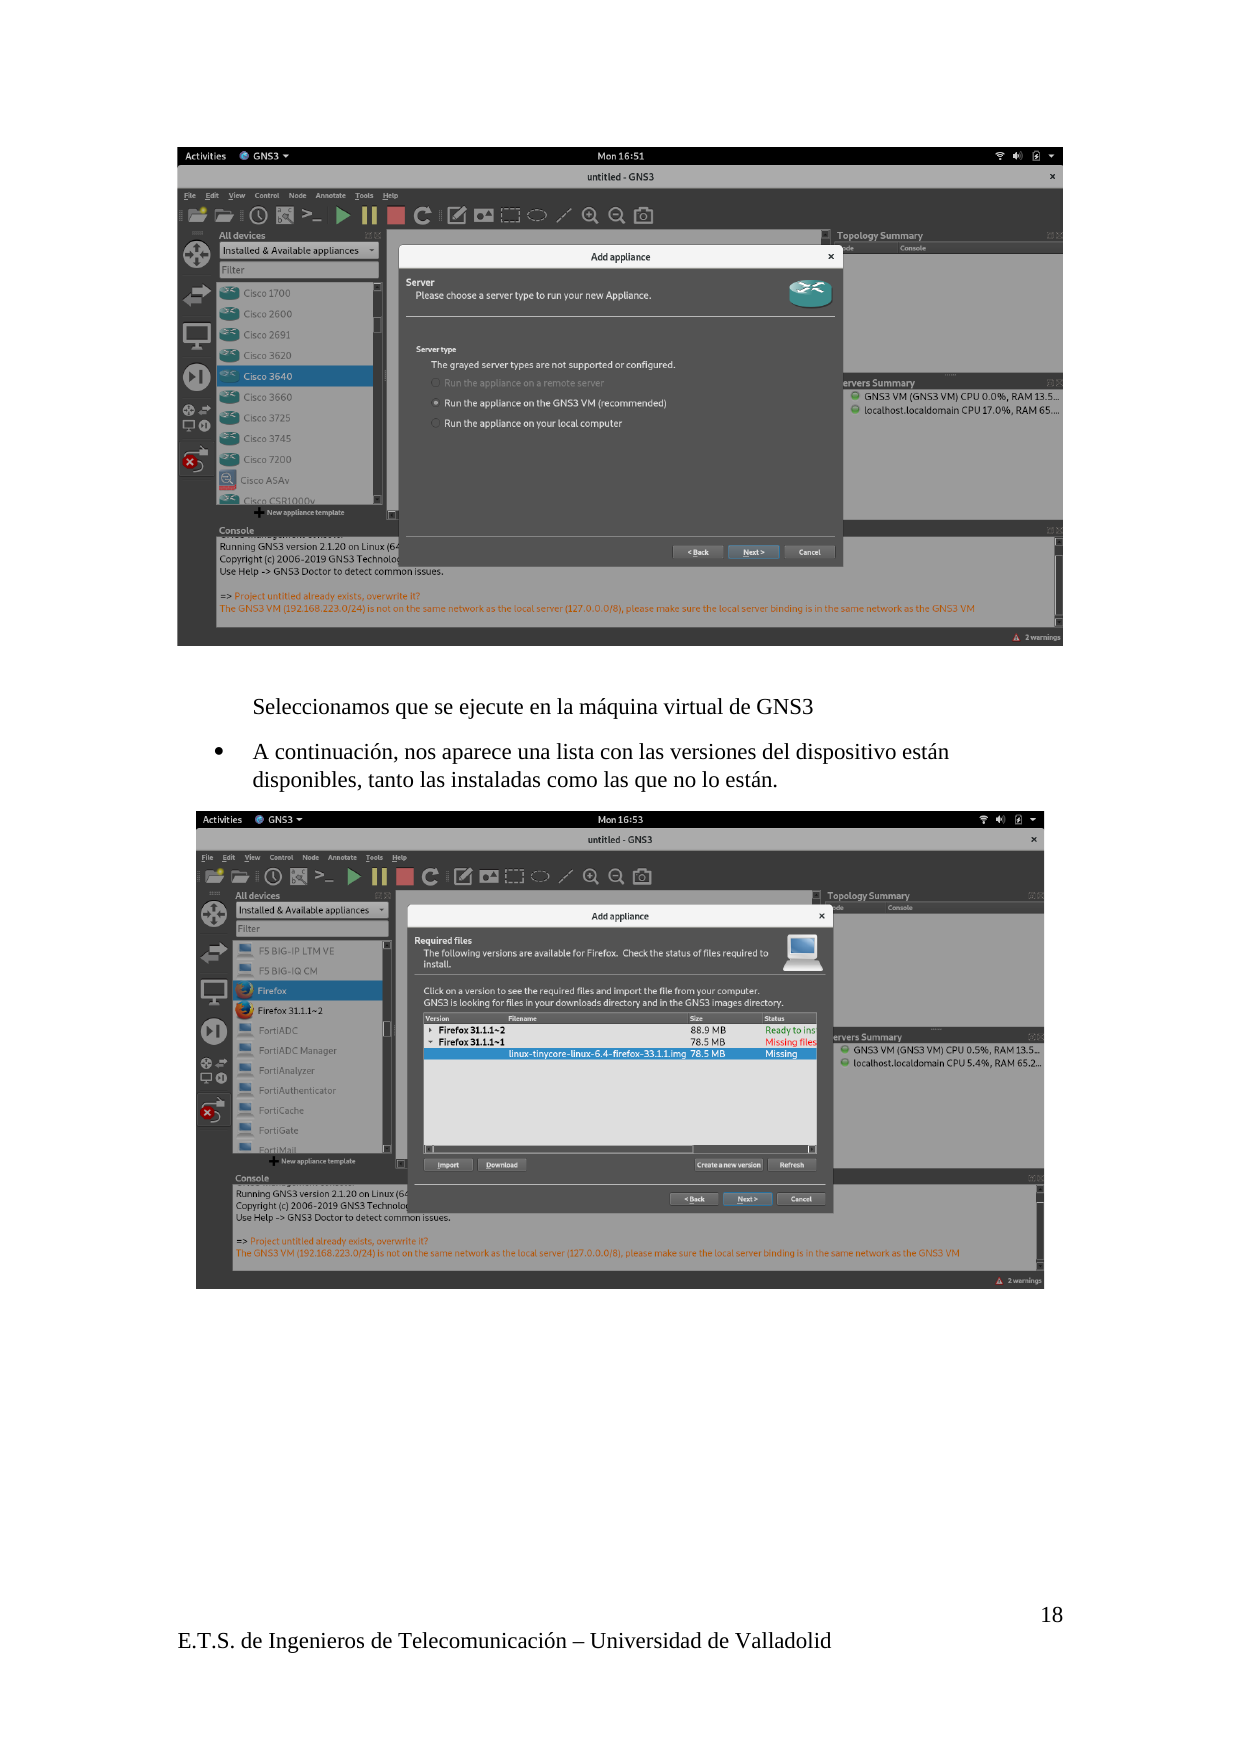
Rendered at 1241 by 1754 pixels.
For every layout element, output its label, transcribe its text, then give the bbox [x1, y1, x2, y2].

picture [196, 811, 1045, 1289]
list A continuación, nos aparece una lista con las versiones del dispositivo están disponibles, tanto las instaladas como las que no lo están. [215, 738, 1063, 793]
picture [177, 147, 1063, 646]
text Seleccionamos que se ejecute en la máquina virtual de GNS3 [177, 693, 1063, 719]
